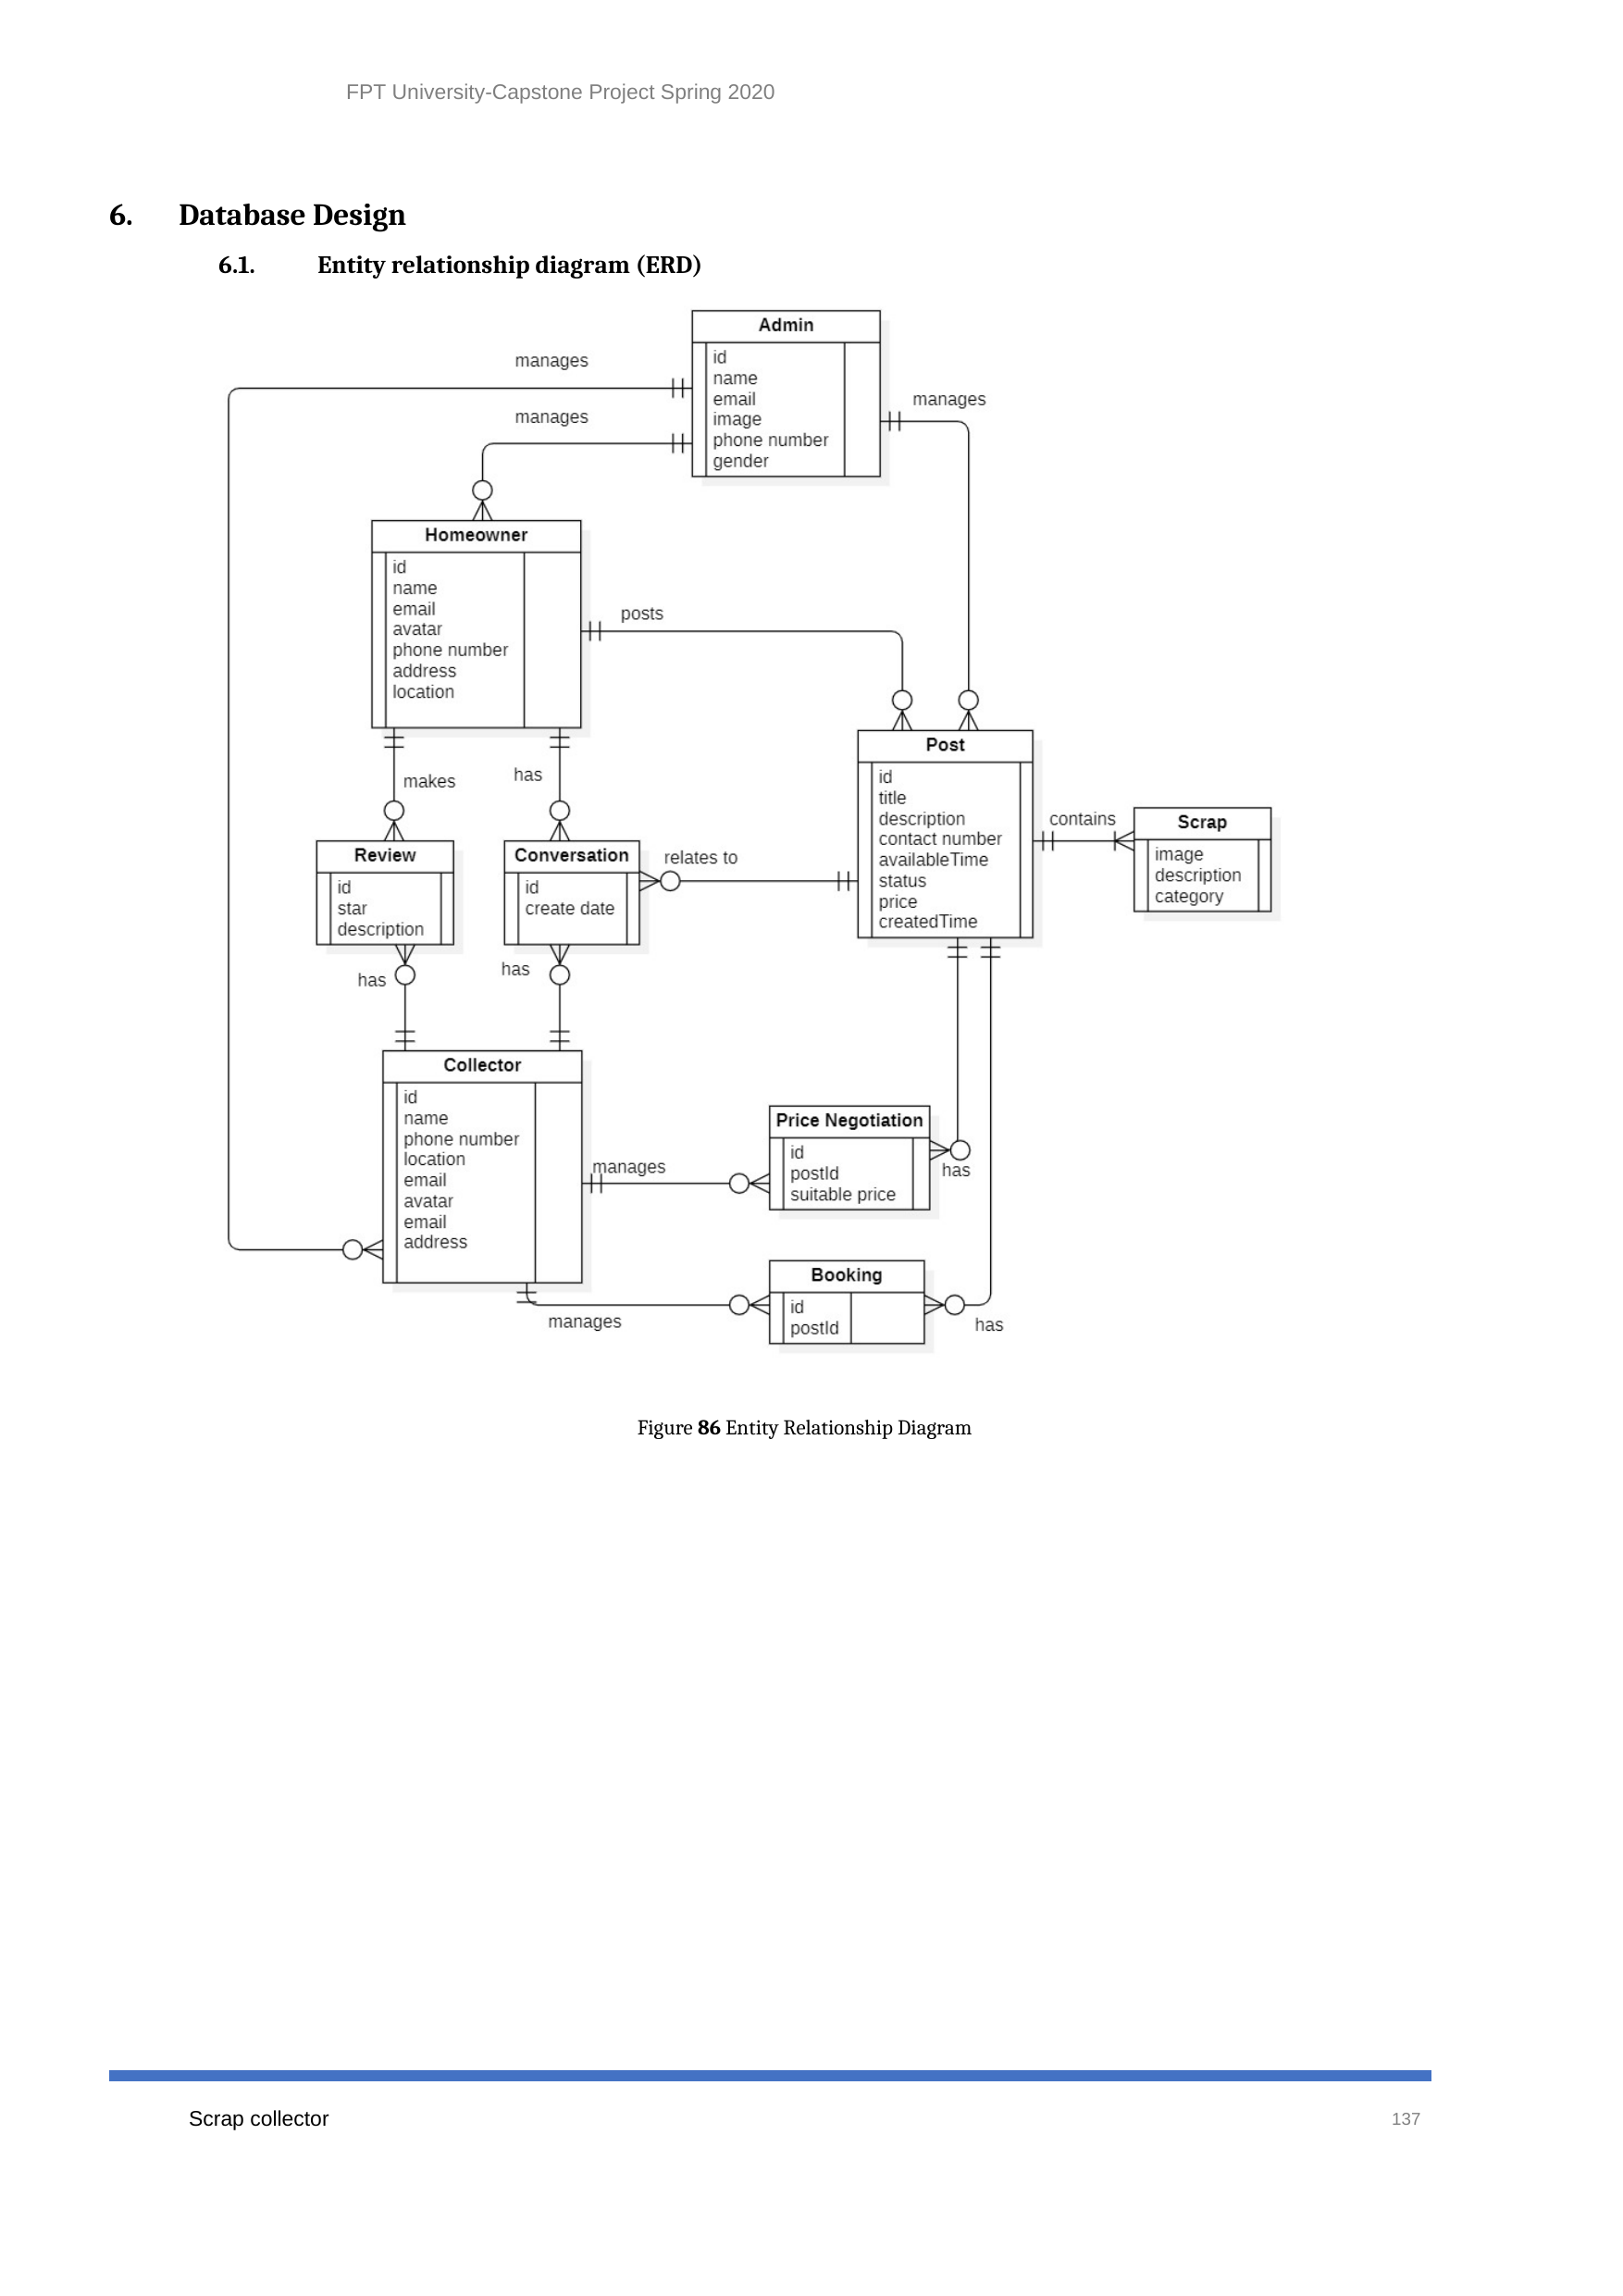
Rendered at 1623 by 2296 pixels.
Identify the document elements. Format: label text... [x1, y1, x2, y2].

picture [215, 297, 1326, 1398]
subtitle Database Design [109, 197, 1431, 232]
subtitle Entity relationship diagram (ERD) [218, 251, 1432, 279]
text Figure 86 Entity Relationship Diagram [109, 1415, 1431, 1440]
